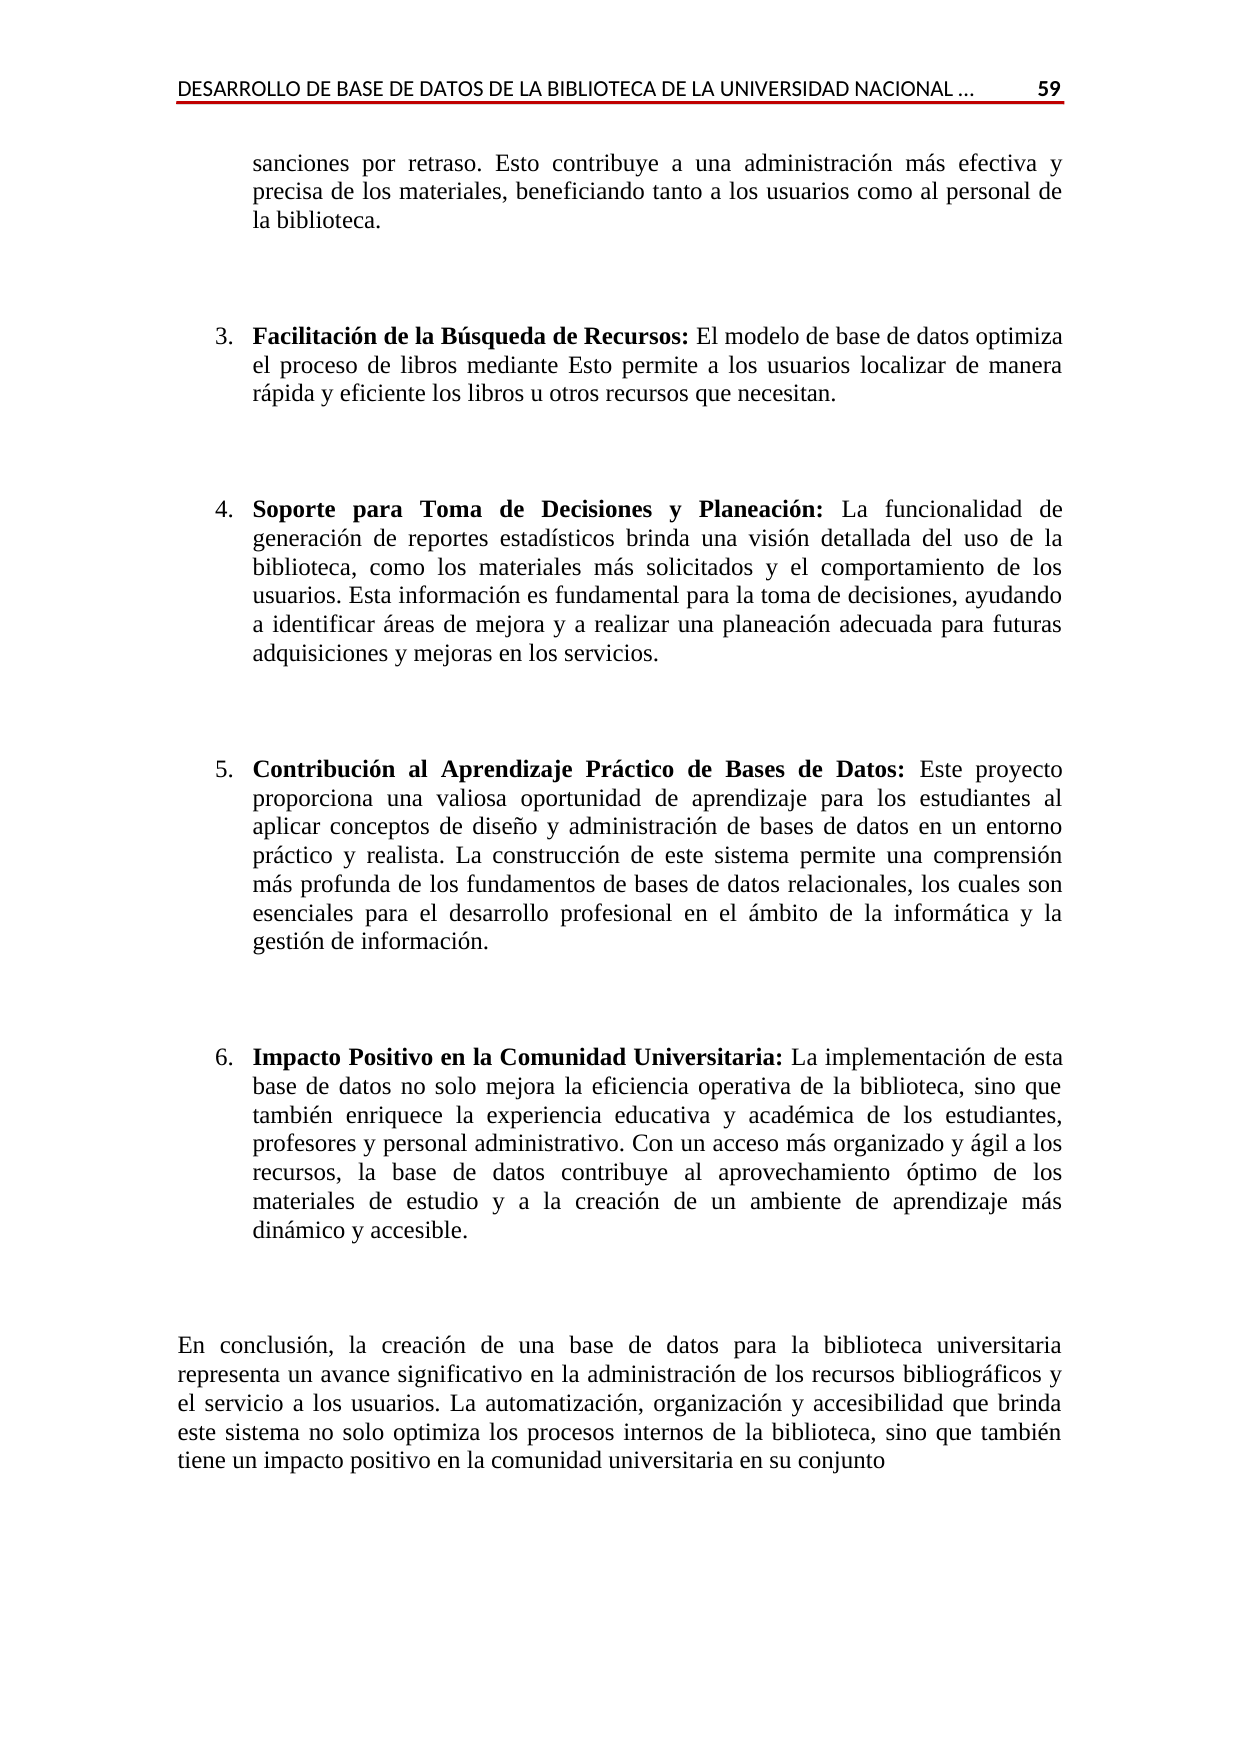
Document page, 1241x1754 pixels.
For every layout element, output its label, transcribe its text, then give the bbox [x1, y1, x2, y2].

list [215, 148, 1063, 234]
list Impacto Positivo en la Comunidad Universitaria: La implementación de esta base de datos no solo mejora la eficiencia operativa de la biblioteca, sino que también enriquece la experiencia educativa y académica de los estudiantes, profesores y personal administrativo. Con un acceso más organizado y ágil a los recursos, la base de datos contribuye al aprovechamiento óptimo de los materiales de estudio y a la creación de un ambiente de aprendizaje más dinámico y accesible. [215, 1042, 1063, 1243]
list Soporte para Toma de Decisiones y Planeación: La funcionalidad de generación de reportes estadísticos brinda una visión detallada del uso de la biblioteca, como los materiales más solicitados y el comportamiento de los usuarios. Esta información es fundamental para la toma de decisiones, ayudando a identificar áreas de mejora y a realizar una planeación adecuada para futuras adquisiciones y mejoras en los servicios. [215, 494, 1063, 667]
list Facilitación de la Búsqueda de Recursos: El modelo de base de datos optimiza el proceso de libros mediante Esto permite a los usuarios localizar de manera rápida y eficiente los libros u otros recursos que necesitan. [215, 321, 1063, 407]
text En conclusión, la creación de una base de datos para la biblioteca universitaria representa un avance significativo en la administración de los recursos bibliográficos y el servicio a los usuarios. La automatización, organización y accesibilidad que brinda este sistema no solo optimiza los procesos internos de la biblioteca, sino que también tiene un impacto positivo en la comunidad universitaria en su conjunto [177, 1331, 1063, 1474]
list Contribución al Aprendizaje Práctico de Bases de Datos: Este proyecto proporciona una valiosa oportunidad de aprendizaje para los estudiantes al aplicar conceptos de diseño y administración de bases de datos en un entorno práctico y realista. La construcción de este sistema permite una comprensión más profunda de los fundamentos de bases de datos relacionales, los cuales son esenciales para el desarrollo profesional en el ámbito de la informática y la gestión de información. [215, 754, 1063, 955]
